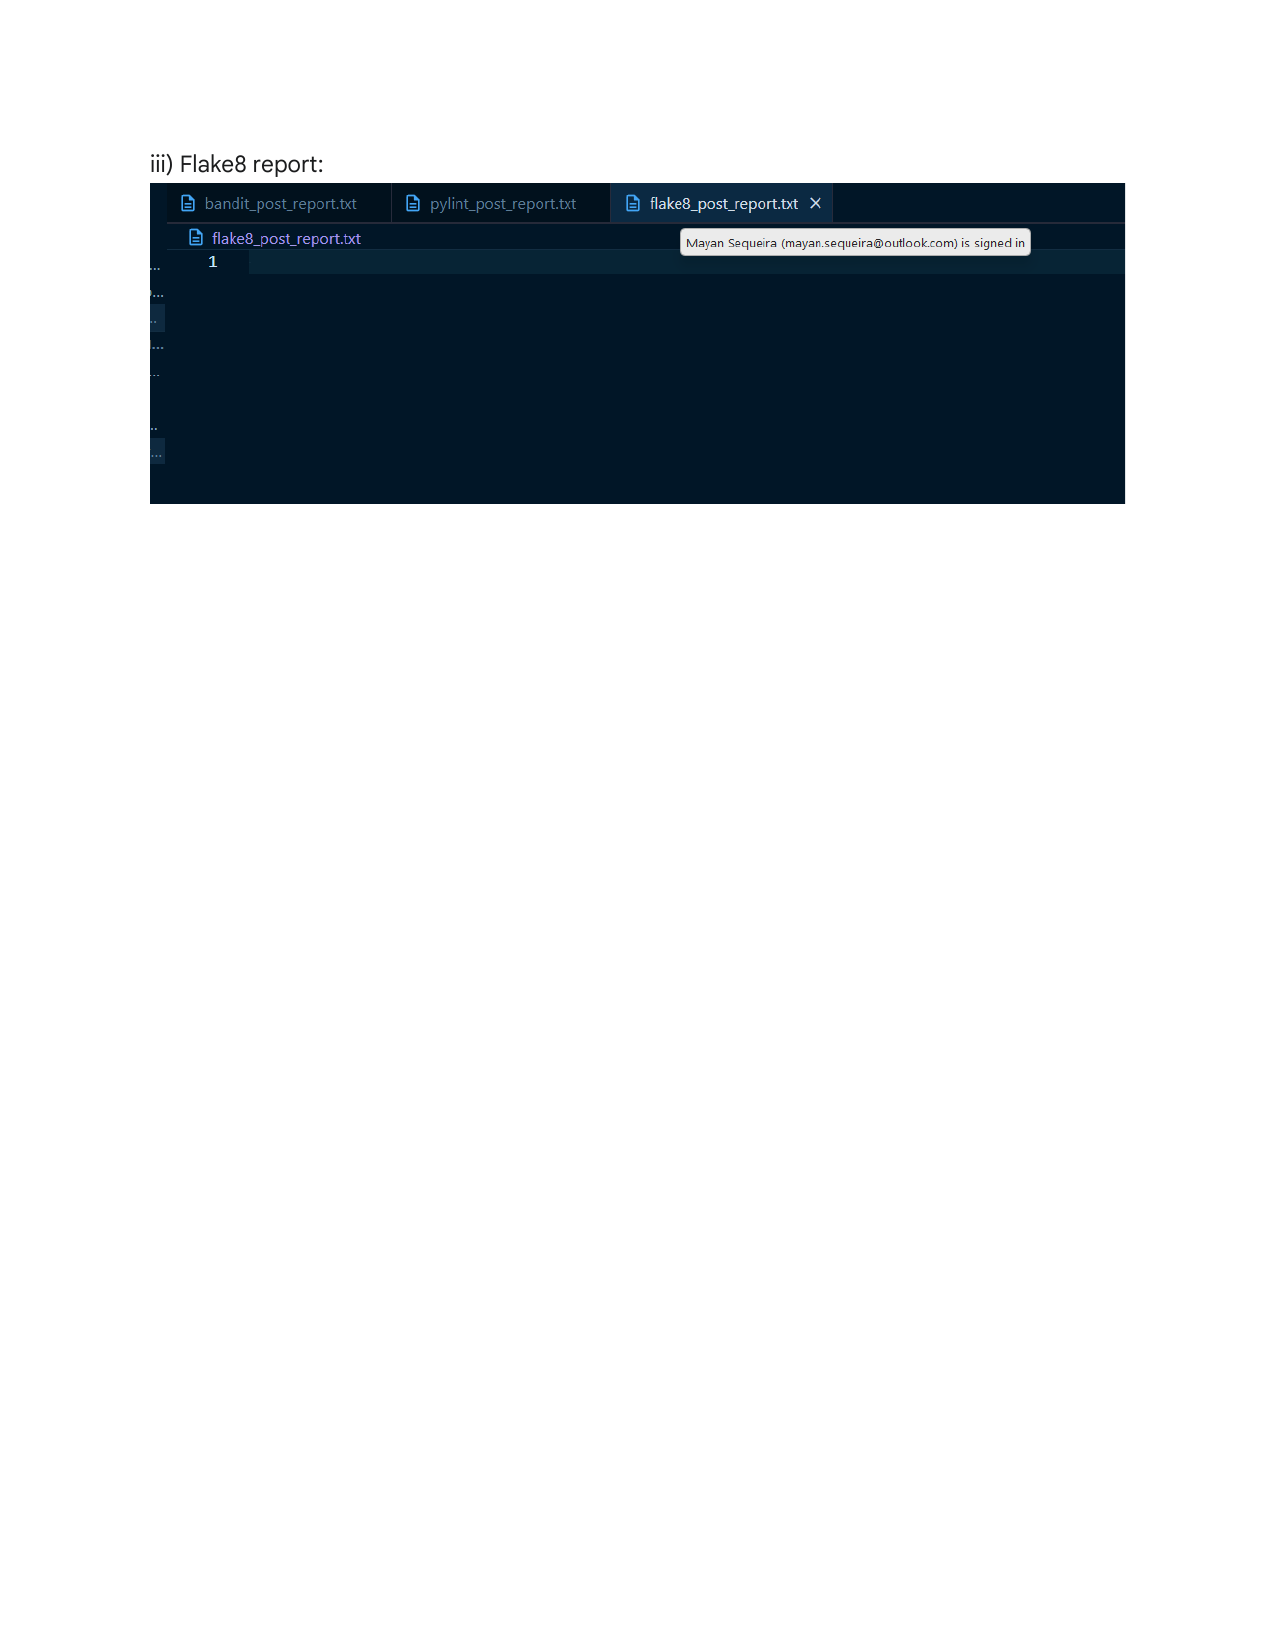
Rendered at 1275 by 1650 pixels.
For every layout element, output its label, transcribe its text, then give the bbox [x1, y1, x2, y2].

text iii) Flake8 report: [150, 150, 1125, 179]
picture [150, 183, 1125, 504]
